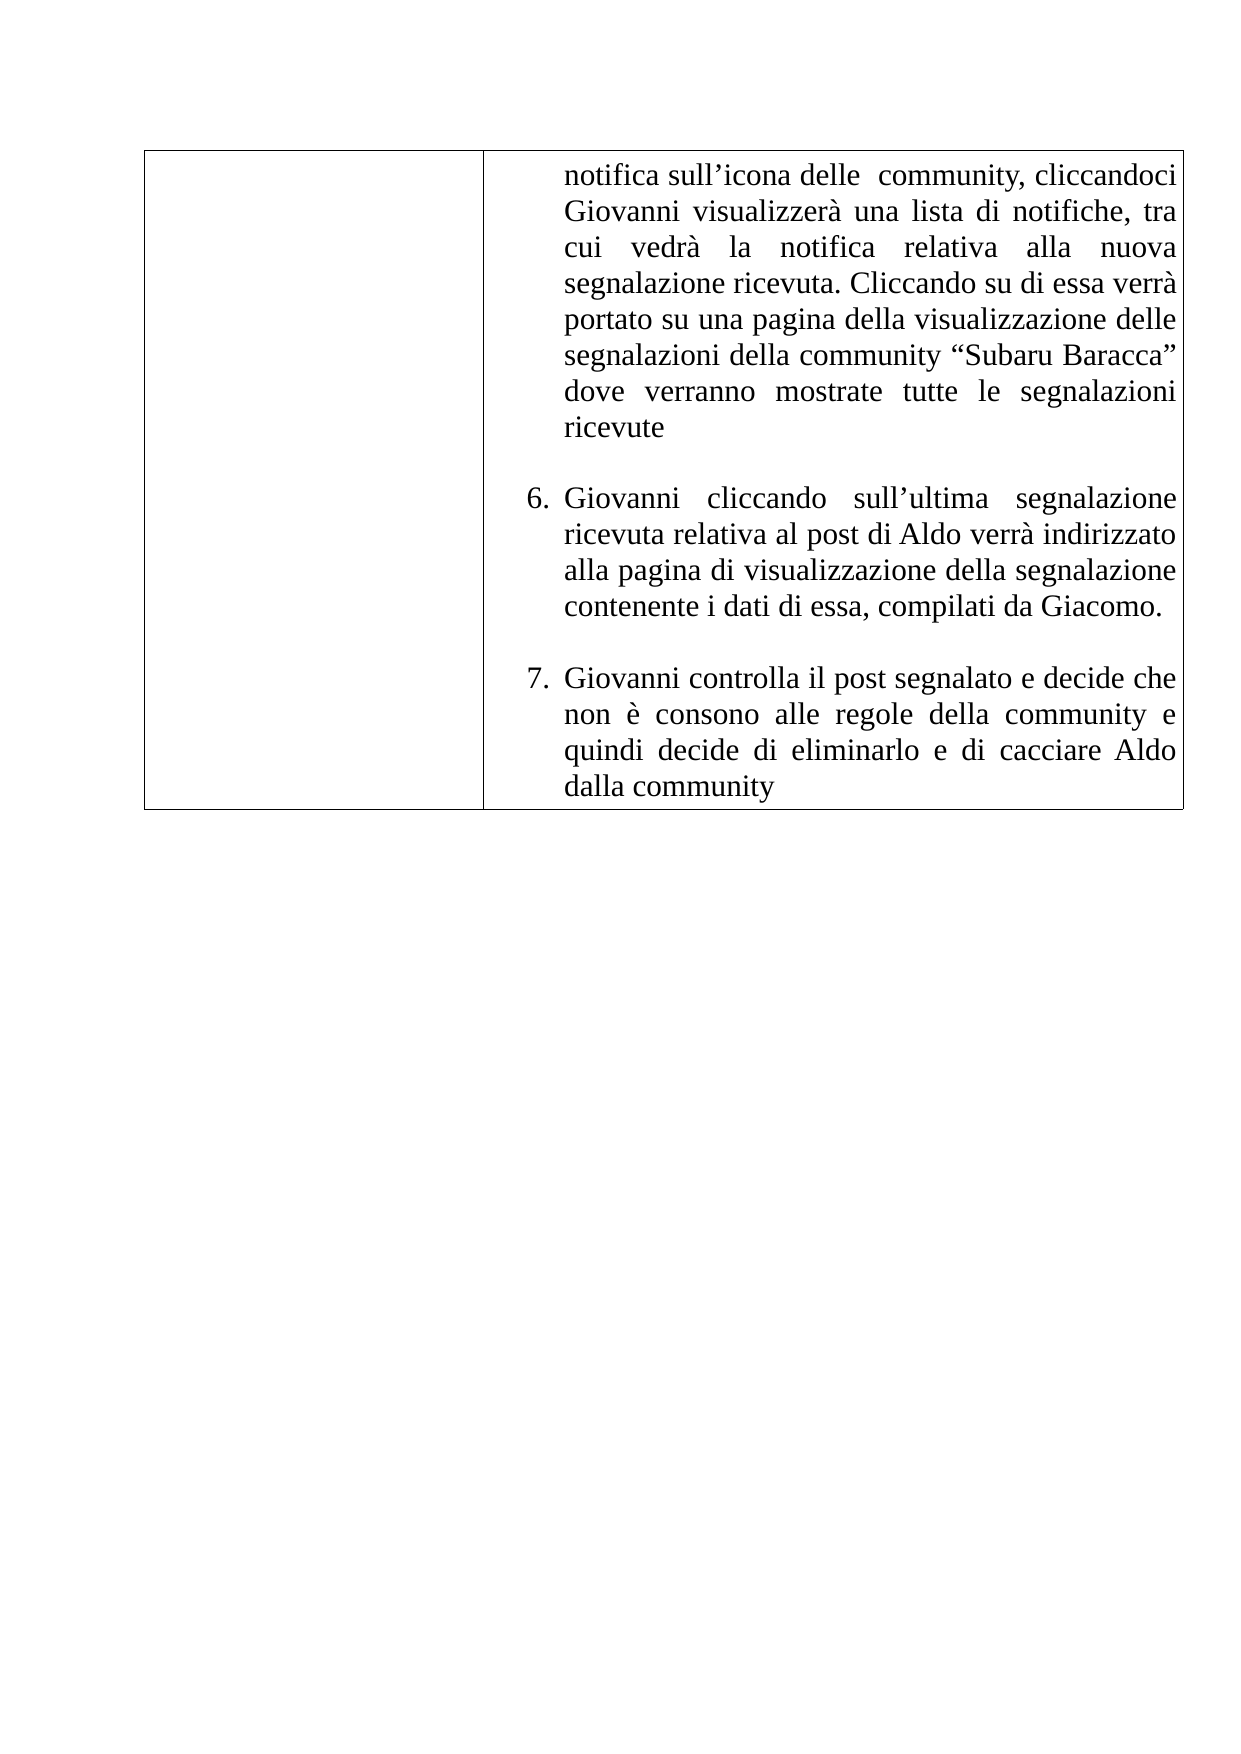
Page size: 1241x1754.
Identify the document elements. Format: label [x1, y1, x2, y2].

table_cell [484, 151, 1183, 809]
table_cell [145, 151, 483, 809]
